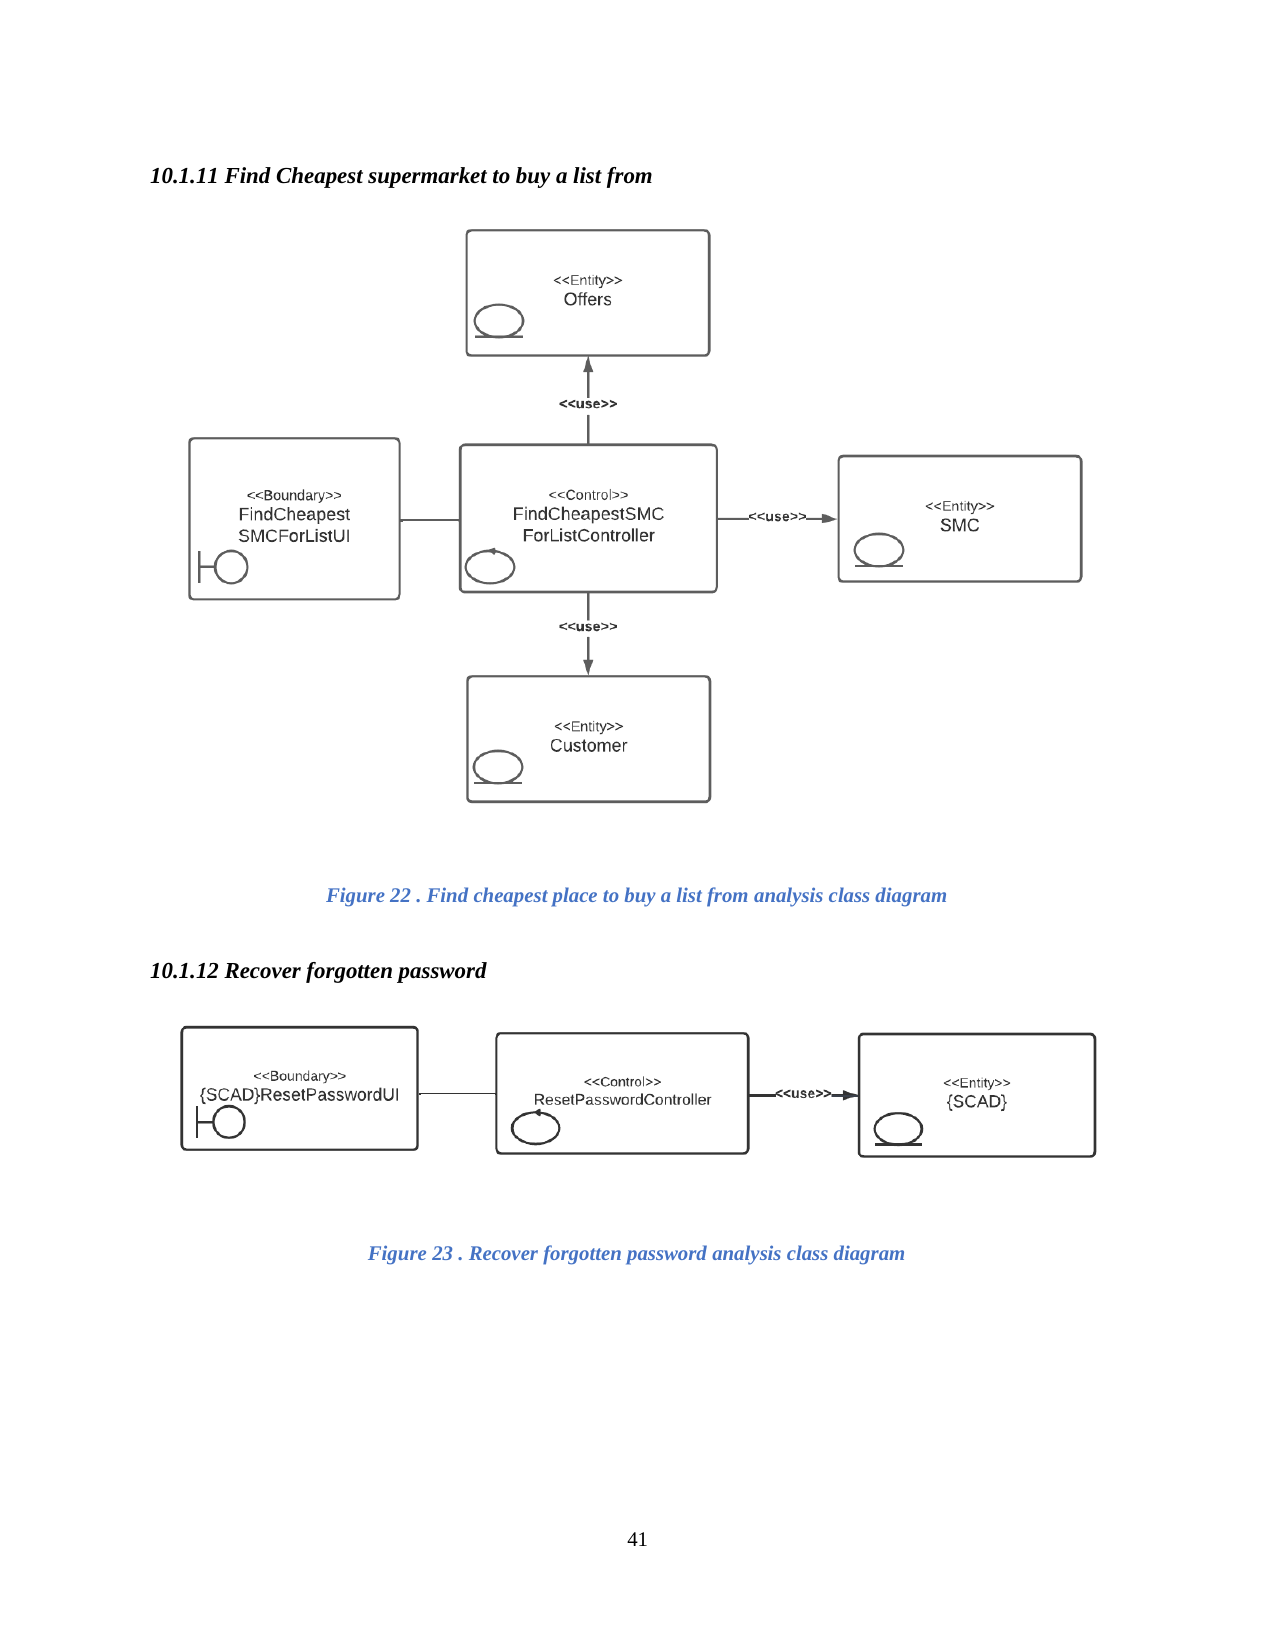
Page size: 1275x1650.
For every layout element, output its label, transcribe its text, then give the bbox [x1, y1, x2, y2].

subtitle 10.1.12 Recover forgotten password [150, 957, 1125, 983]
picture [150, 995, 1125, 1192]
picture [150, 195, 1125, 846]
subtitle 10.1.11 Find Cheapest supermarket to buy a list from [150, 163, 1125, 189]
text Figure 23 . Recover forgotten password analysis class diagram [150, 1241, 1125, 1265]
text Figure 22 . Find cheapest place to buy a list from analysis class diagram [150, 883, 1125, 907]
